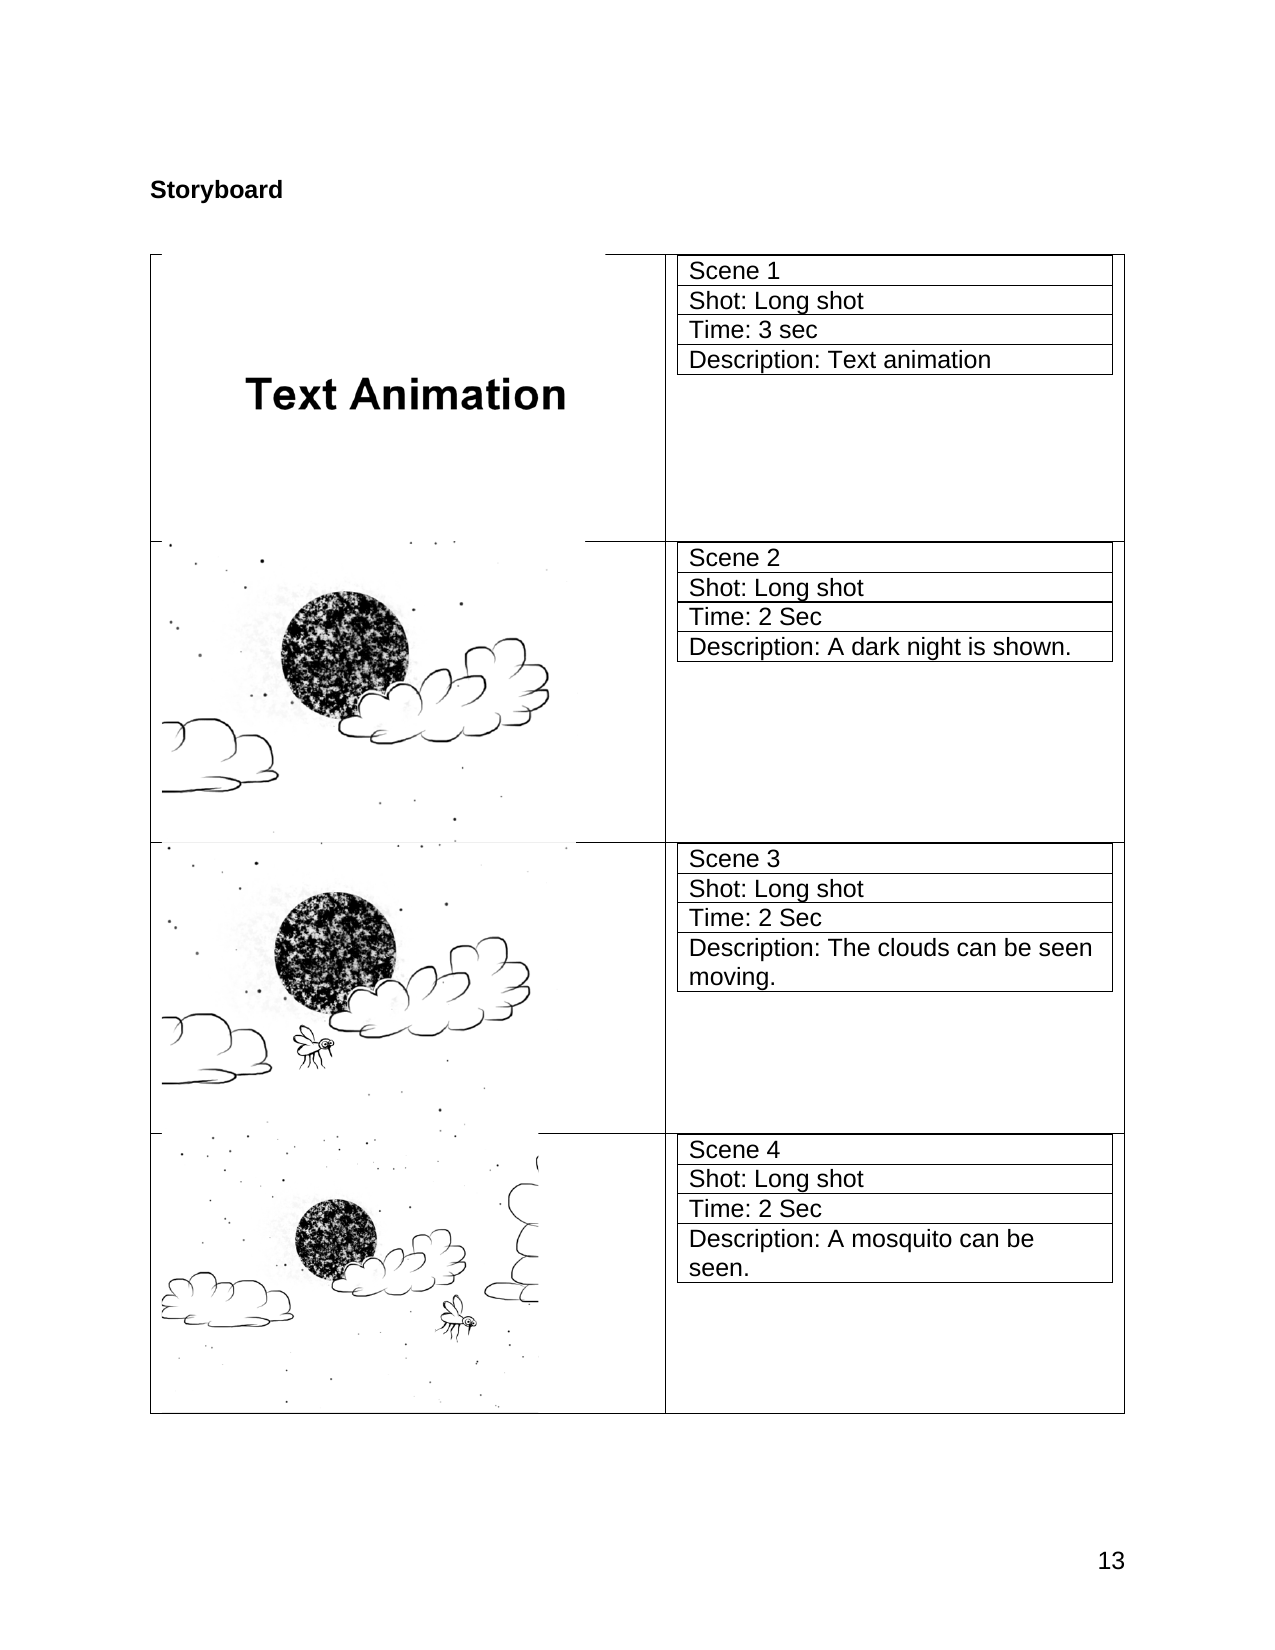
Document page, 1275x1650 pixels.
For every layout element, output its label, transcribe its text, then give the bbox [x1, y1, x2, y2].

table_cell [666, 1134, 1124, 1413]
table_cell [576, 843, 665, 1133]
subtitle Storyboard [150, 175, 1125, 204]
picture [161, 254, 606, 1413]
table_cell [151, 843, 161, 1133]
table_cell [151, 542, 161, 842]
table_cell [666, 843, 1124, 1133]
table_header [666, 255, 1124, 541]
table_header [151, 255, 161, 541]
table_cell [151, 1134, 161, 1413]
table_cell [539, 1134, 665, 1413]
table_cell [666, 542, 1124, 842]
table_cell [586, 542, 665, 842]
table_header [606, 255, 665, 541]
